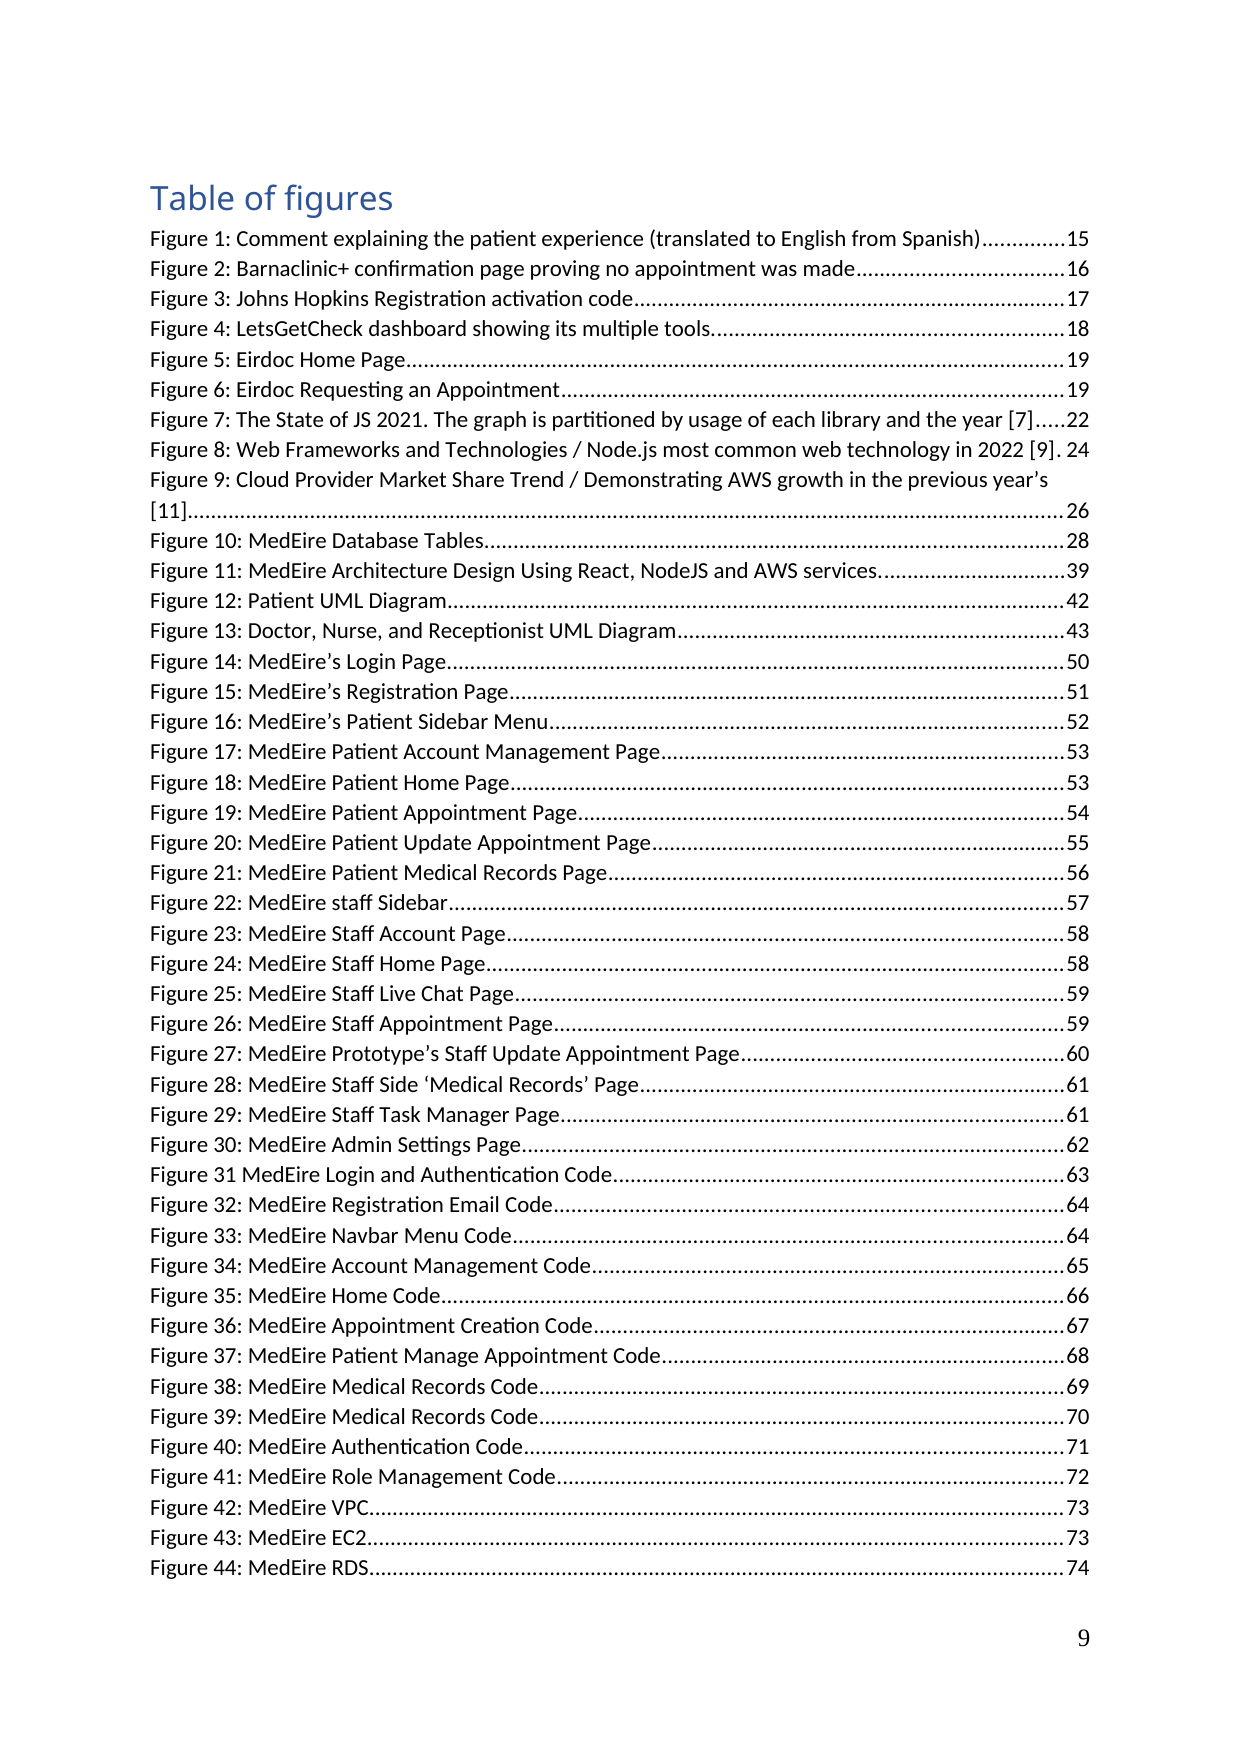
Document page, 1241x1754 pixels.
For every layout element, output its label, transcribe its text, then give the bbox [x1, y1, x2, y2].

subtitle Table of figures [150, 175, 1090, 220]
text Figure 34: MedEire Account Management Code 65 [150, 1251, 1090, 1279]
text Figure 28: MedEire Staff Side ‘Medical Records’ Page 61 [150, 1070, 1090, 1098]
text Figure 29: MedEire Staff Task Manager Page 61 [150, 1100, 1090, 1128]
text Figure 27: MedEire Prototype’s Staff Update Appointment Page 60 [150, 1039, 1090, 1068]
text Figure 7: The State of JS 2021. The graph is partitioned by usage of each library and the year [7] 22 [150, 405, 1090, 433]
text Figure 30: MedEire Admin Settings Page 62 [150, 1130, 1090, 1158]
text Figure 38: MedEire Medical Records Code 69 [150, 1372, 1090, 1400]
text Figure 36: MedEire Appointment Creation Code 67 [150, 1311, 1090, 1339]
text Figure 2: Barnaclinic+ confirmation page proving no appointment was made 16 [150, 254, 1090, 282]
text Figure 32: MedEire Registration Email Code 64 [150, 1191, 1090, 1219]
text Figure 25: MedEire Staff Live Chat Page 59 [150, 979, 1090, 1007]
text Figure 33: MedEire Navbar Menu Code 64 [150, 1221, 1090, 1249]
text Figure 6: Eirdoc Requesting an Appointment 19 [150, 375, 1090, 403]
text Figure 43: MedEire EC2 73 [150, 1523, 1090, 1551]
text Figure 21: MedEire Patient Medical Records Page 56 [150, 858, 1090, 886]
text Figure 37: MedEire Patient Manage Appointment Code 68 [150, 1342, 1090, 1370]
text Figure 31 MedEire Login and Authentication Code 63 [150, 1160, 1090, 1188]
text Figure 35: MedEire Home Code 66 [150, 1281, 1090, 1309]
text Figure 40: MedEire Authentication Code 71 [150, 1432, 1090, 1460]
text Figure 26: MedEire Staff Appointment Page 59 [150, 1009, 1090, 1037]
text Figure 12: Patient UML Diagram 42 [150, 586, 1090, 614]
text Figure 24: MedEire Staff Home Page 58 [150, 949, 1090, 977]
text Figure 13: Doctor, Nurse, and Receptionist UML Diagram 43 [150, 617, 1090, 645]
text Figure 15: MedEire’s Registration Page 51 [150, 677, 1090, 705]
text Figure 44: MedEire RDS 74 [150, 1553, 1090, 1581]
text Figure 8: Web Frameworks and Technologies / Node.js most common web technology in 2022 [9] 24 [150, 435, 1090, 463]
text Figure 11: MedEire Architecture Design Using React, NodeJS and AWS services. 39 [150, 556, 1090, 584]
text Figure 20: MedEire Patient Update Appointment Page 55 [150, 828, 1090, 856]
text Figure 4: LetsGetCheck dashboard showing its multiple tools. 18 [150, 314, 1090, 343]
text Figure 18: MedEire Patient Home Page 53 [150, 768, 1090, 796]
text Figure 9: Cloud Provider Market Share Trend / Demonstrating AWS growth in the previous year’s [11]. 26 [150, 466, 1090, 524]
text Figure 42: MedEire VPC 73 [150, 1493, 1090, 1521]
text Figure 19: MedEire Patient Appointment Page 54 [150, 798, 1090, 826]
text Figure 14: MedEire’s Login Page 50 [150, 647, 1090, 675]
text Figure 23: MedEire Staff Account Page 58 [150, 919, 1090, 947]
text Figure 17: MedEire Patient Account Management Page 53 [150, 737, 1090, 766]
text Figure 16: MedEire’s Patient Sidebar Menu 52 [150, 707, 1090, 735]
text Figure 39: MedEire Medical Records Code 70 [150, 1402, 1090, 1430]
text Figure 22: MedEire staff Sidebar 57 [150, 888, 1090, 917]
text Figure 3: Johns Hopkins Registration activation code 17 [150, 284, 1090, 312]
text Figure 10: MedEire Database Tables 28 [150, 526, 1090, 554]
text Figure 1: Comment explaining the patient experience (translated to English from Spanish) 15 [150, 224, 1090, 252]
text Figure 5: Eirdoc Home Page 19 [150, 345, 1090, 373]
text Figure 41: MedEire Role Management Code 72 [150, 1462, 1090, 1491]
